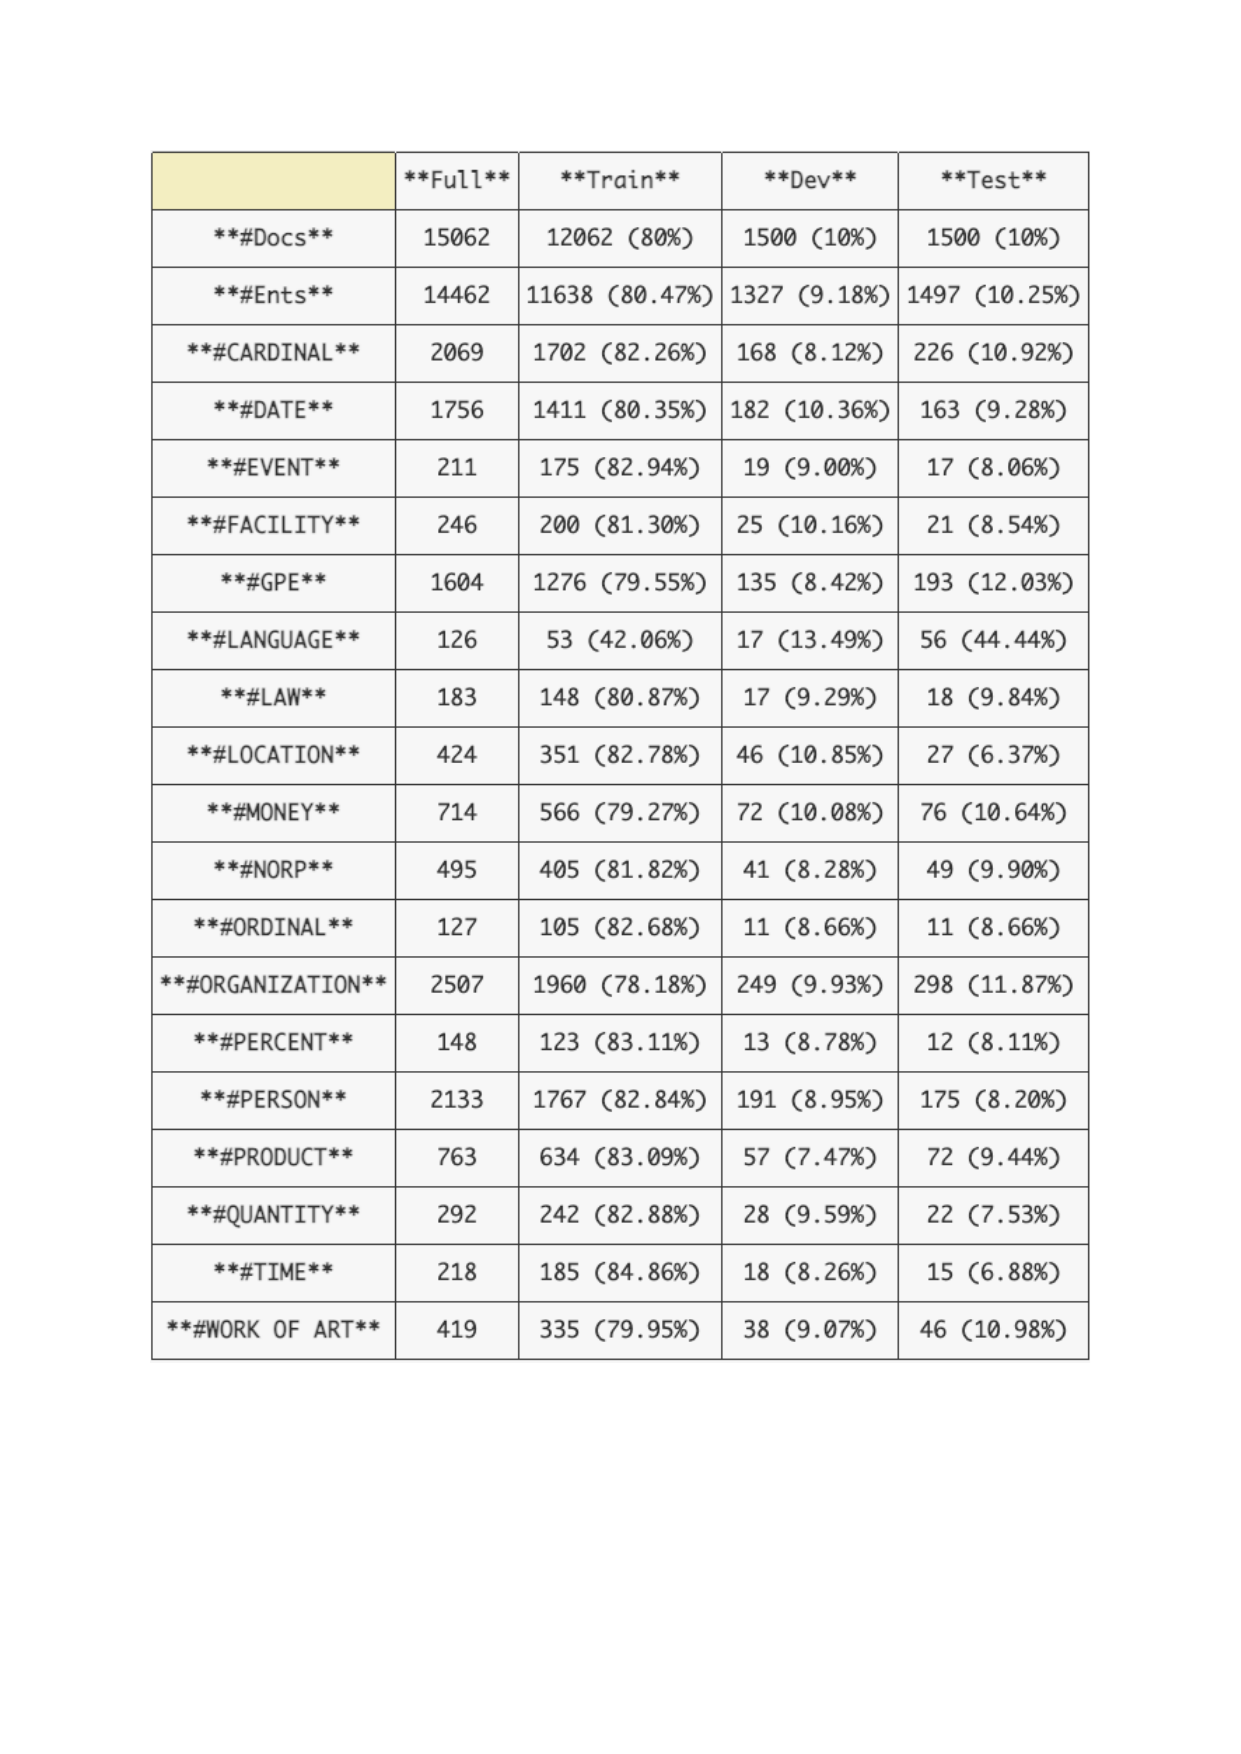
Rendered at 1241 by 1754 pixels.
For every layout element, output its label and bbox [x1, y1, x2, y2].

picture [150, 150, 1091, 1363]
